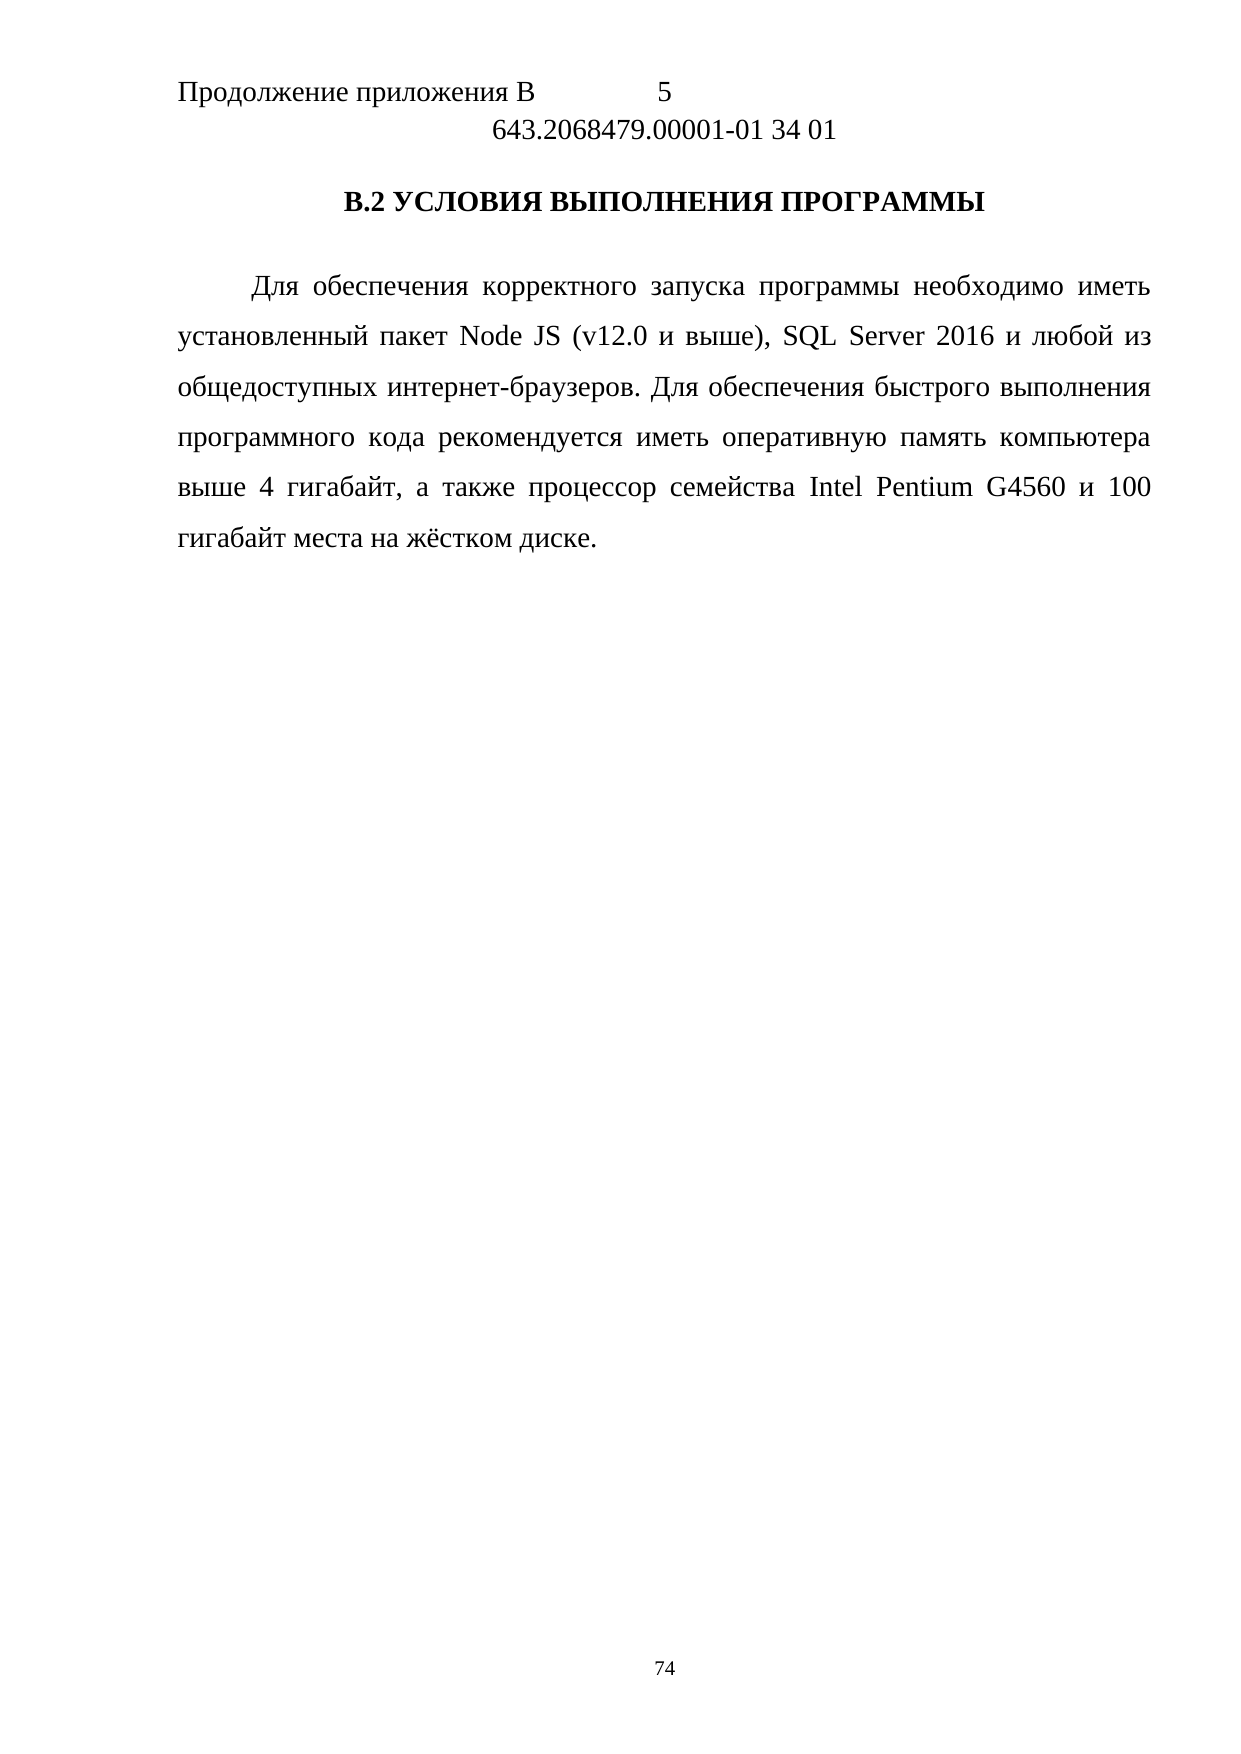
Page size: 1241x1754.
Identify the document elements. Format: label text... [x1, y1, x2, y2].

list В.2 УСЛОВИЯ ВЫПОЛНЕНИЯ ПРОГРАММЫ [177, 184, 1152, 218]
text Для обеспечения корректного запуска программы необходимо иметь установленный пакет Node JS (v12.0 и выше), SQL Server 2016 и любой из общедоступных интернет-браузеров. Для обеспечения быстрого выполнения программного кода рекомендуется иметь оперативную память компьютера выше 4 гигабайт, а также процессор семейства Intel Pentium G4560 и 100 гигабайт места на жёстком диске. [177, 268, 1152, 553]
